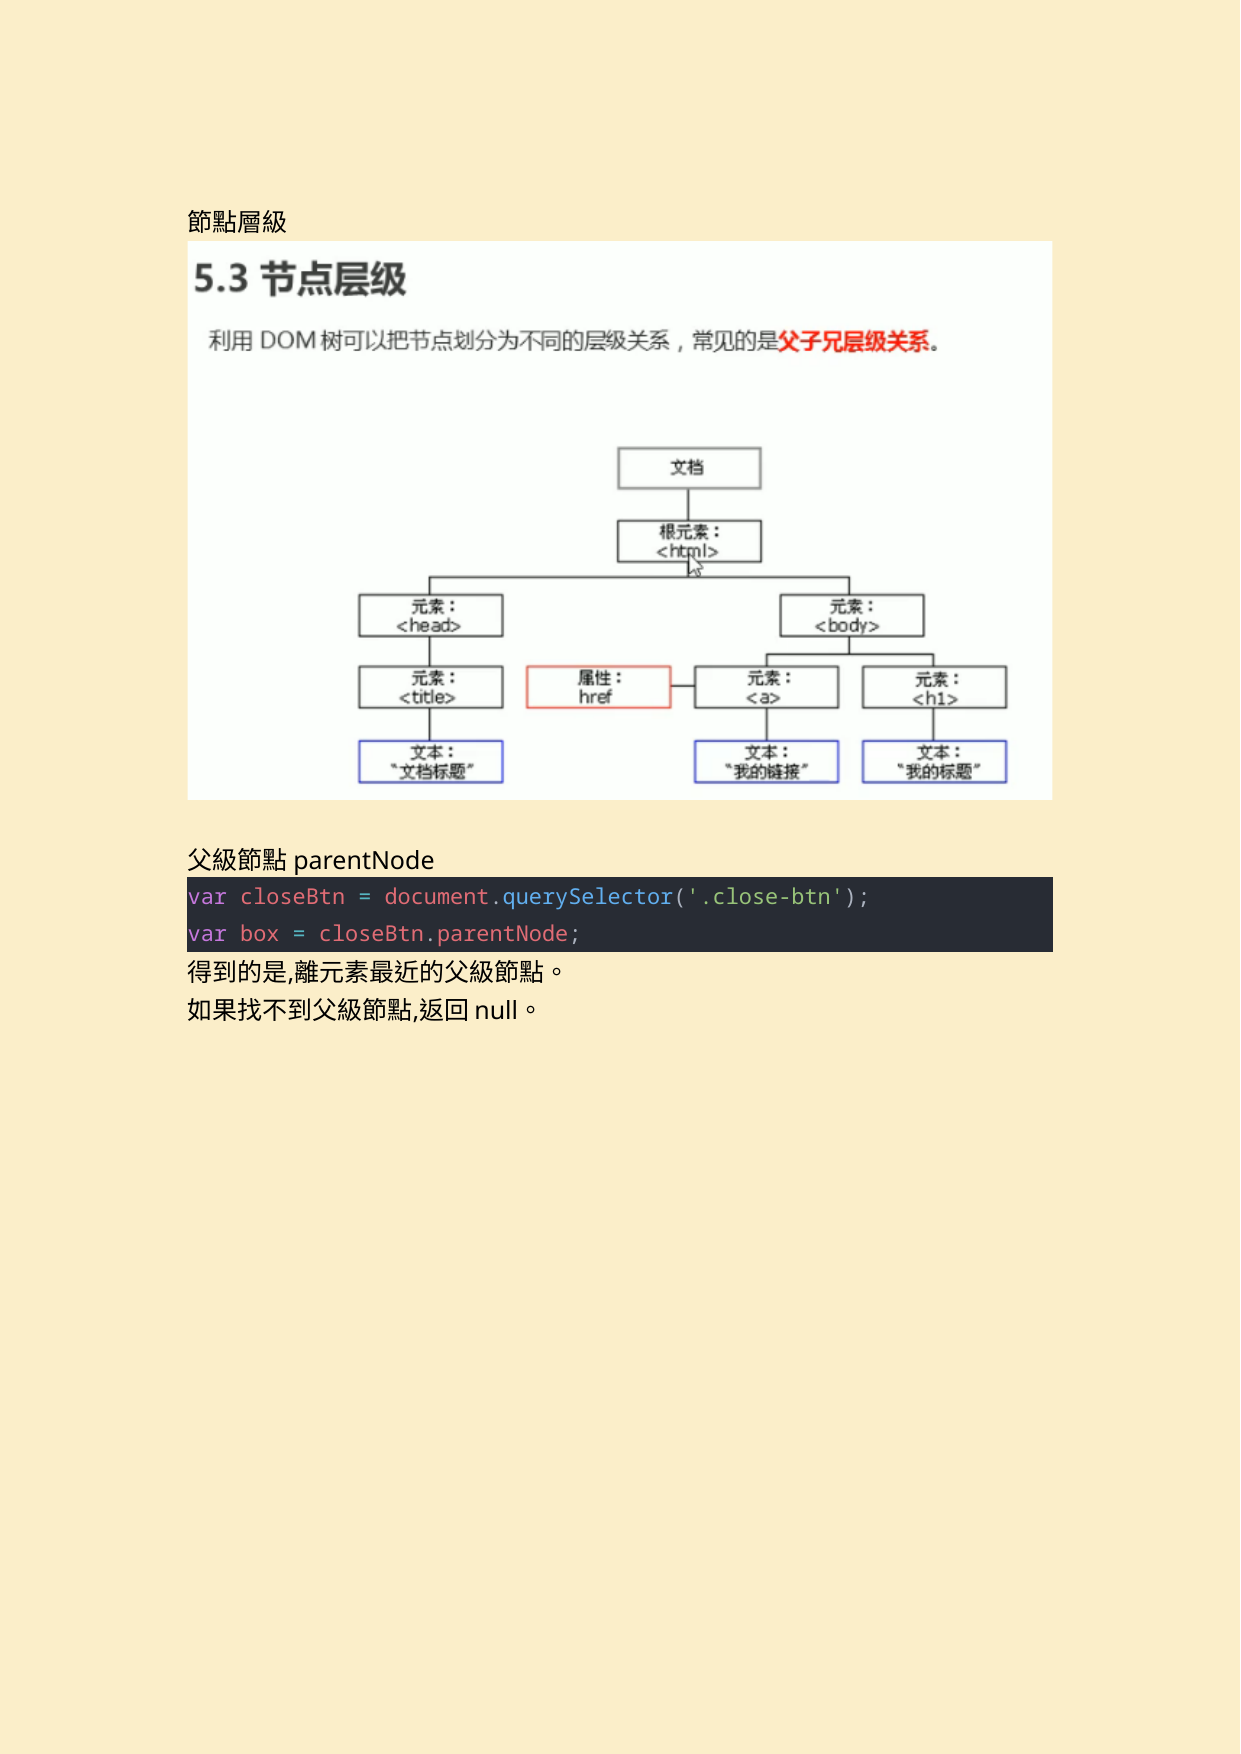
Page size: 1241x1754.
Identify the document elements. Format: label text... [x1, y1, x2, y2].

text var closeBtn = document.querySelector('.close-btn'); [187, 877, 1053, 914]
text var box = closeBtn.parentNode; [187, 914, 1053, 952]
text 節點層級 [187, 202, 1053, 239]
picture [187, 241, 1053, 800]
text 如果找不到父級節點,返回null。 [187, 989, 1053, 1027]
text 父級節點 parentNode [187, 839, 1053, 877]
text 得到的是,離元素最近的父級節點。 [187, 952, 1053, 989]
